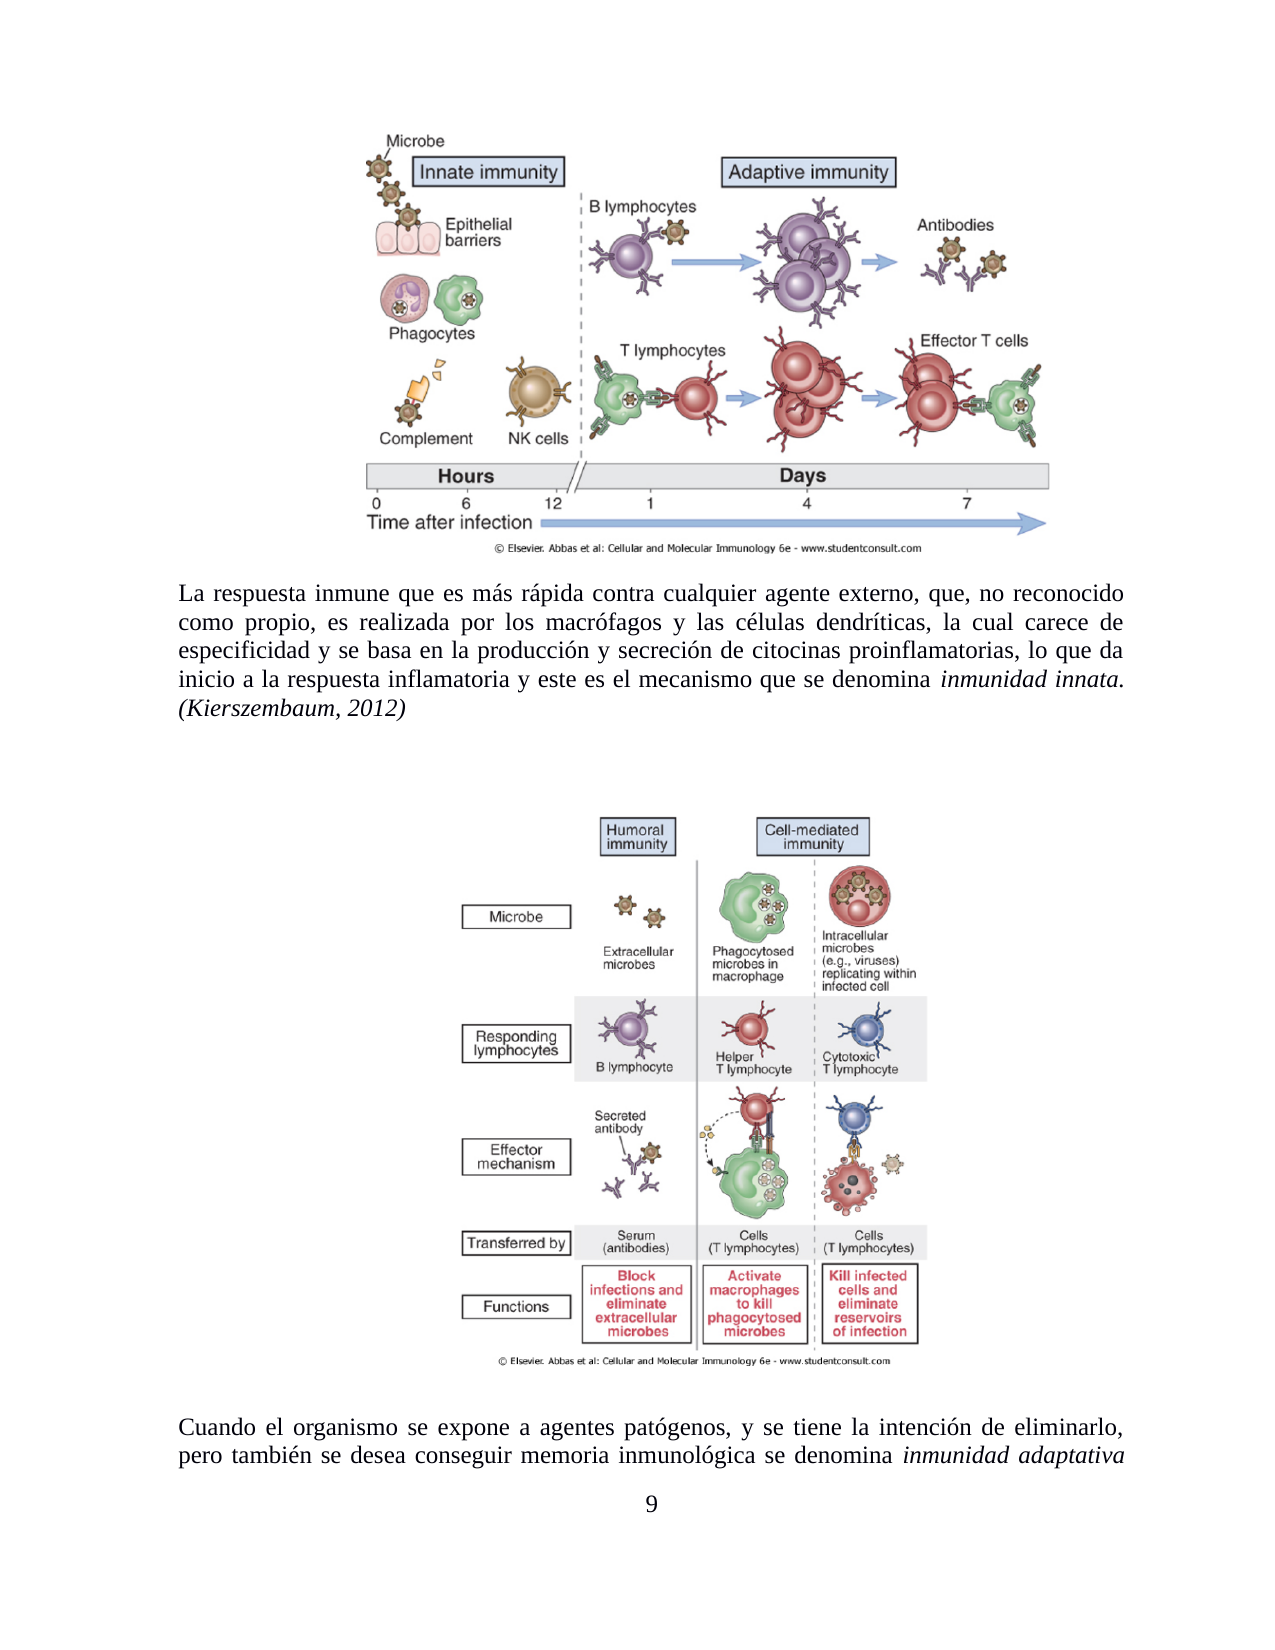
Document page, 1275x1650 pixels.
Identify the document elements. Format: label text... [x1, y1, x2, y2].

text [178, 1412, 1125, 1469]
picture [338, 123, 1071, 560]
picture [443, 808, 955, 1395]
text La respuesta inmune que es más rápida contra cualquier agente externo, que, no reconocido como propio, es realizada por los macrófagos y las células dendríticas, la cual carece de especificidad y se basa en la producción y secreción de citocinas proinflamatorias, lo que da inicio a la respuesta inflamatoria y este es el mecanismo que se denomina inmunidad innata. (Kierszembaum, 2012) [178, 578, 1125, 722]
